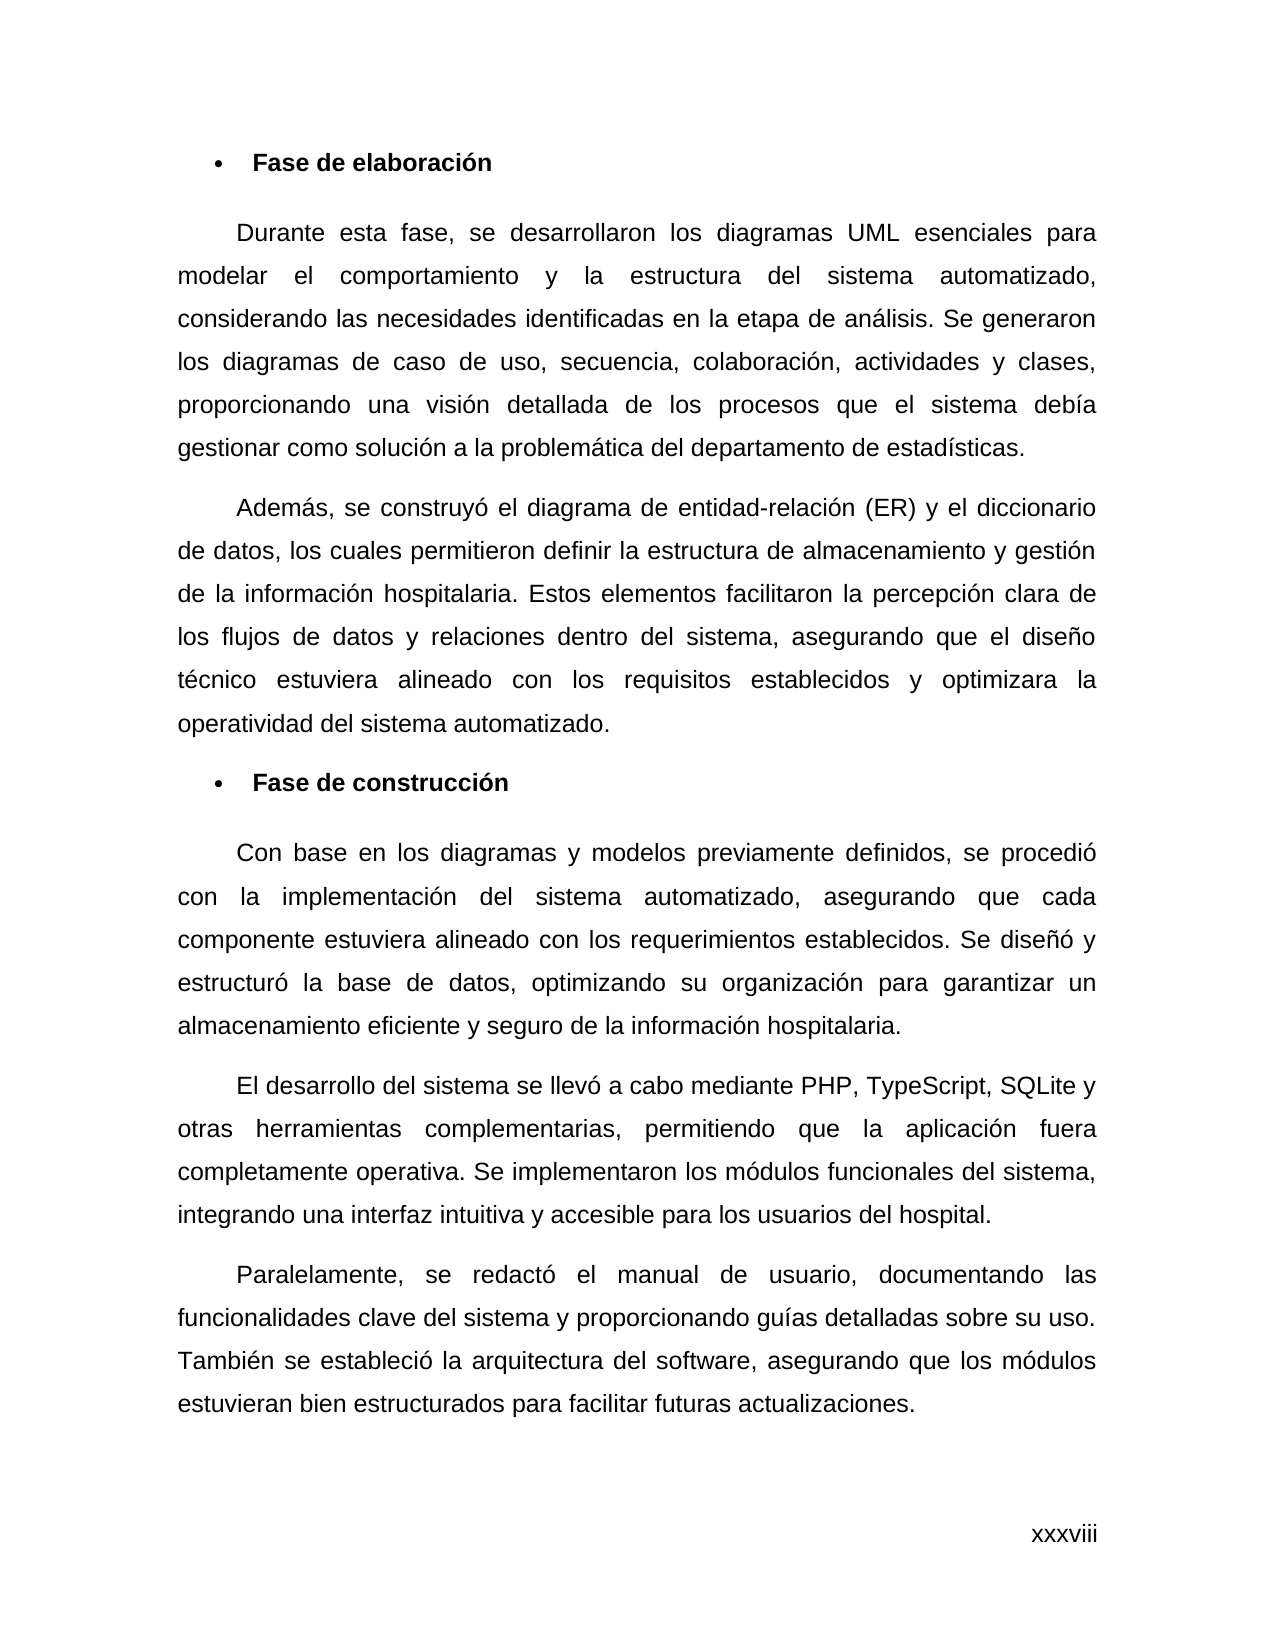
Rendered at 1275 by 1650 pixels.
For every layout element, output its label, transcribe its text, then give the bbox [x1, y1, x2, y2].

subtitle Fase de construcción [215, 768, 1098, 797]
text El desarrollo del sistema se llevó a cabo mediante PHP, TypeScript, SQLite y otras herramientas complementarias, permitiendo que la aplicación fuera completamente operativa. Se implementaron los módulos funcionales del sistema, integrando una interfaz intuitiva y accesible para los usuarios del hospital. [177, 1071, 1098, 1229]
text Durante esta fase, se desarrollaron los diagramas UML esenciales para modelar el comportamiento y la estructura del sistema automatizado, considerando las necesidades identificadas en la etapa de análisis. Se generaron los diagramas de caso de uso, secuencia, colaboración, actividades y clases, proporcionando una visión detallada de los procesos que el sistema debía gestionar como solución a la problemática del departamento de estadísticas. [177, 218, 1098, 462]
text Además, se construyó el diagrama de entidad-relación (ER) y el diccionario de datos, los cuales permitieron definir la estructura de almacenamiento y gestión de la información hospitalaria. Estos elementos facilitaron la percepción clara de los flujos de datos y relaciones dentro del sistema, asegurando que el diseño técnico estuviera alineado con los requisitos establecidos y optimizara la operatividad del sistema automatizado. [177, 493, 1098, 737]
subtitle Fase de elaboración [215, 148, 1098, 176]
text Paralelamente, se redactó el manual de usuario, documentando las funcionalidades clave del sistema y proporcionando guías detalladas sobre su uso. También se estableció la arquitectura del software, asegurando que los módulos estuvieran bien estructurados para facilitar futuras actualizaciones. [177, 1260, 1098, 1418]
text Con base en los diagramas y modelos previamente definidos, se procedió con la implementación del sistema automatizado, asegurando que cada componente estuviera alineado con los requerimientos establecidos. Se diseñó y estructuró la base de datos, optimizando su organización para garantizar un almacenamiento eficiente y seguro de la información hospitalaria. [177, 838, 1098, 1040]
